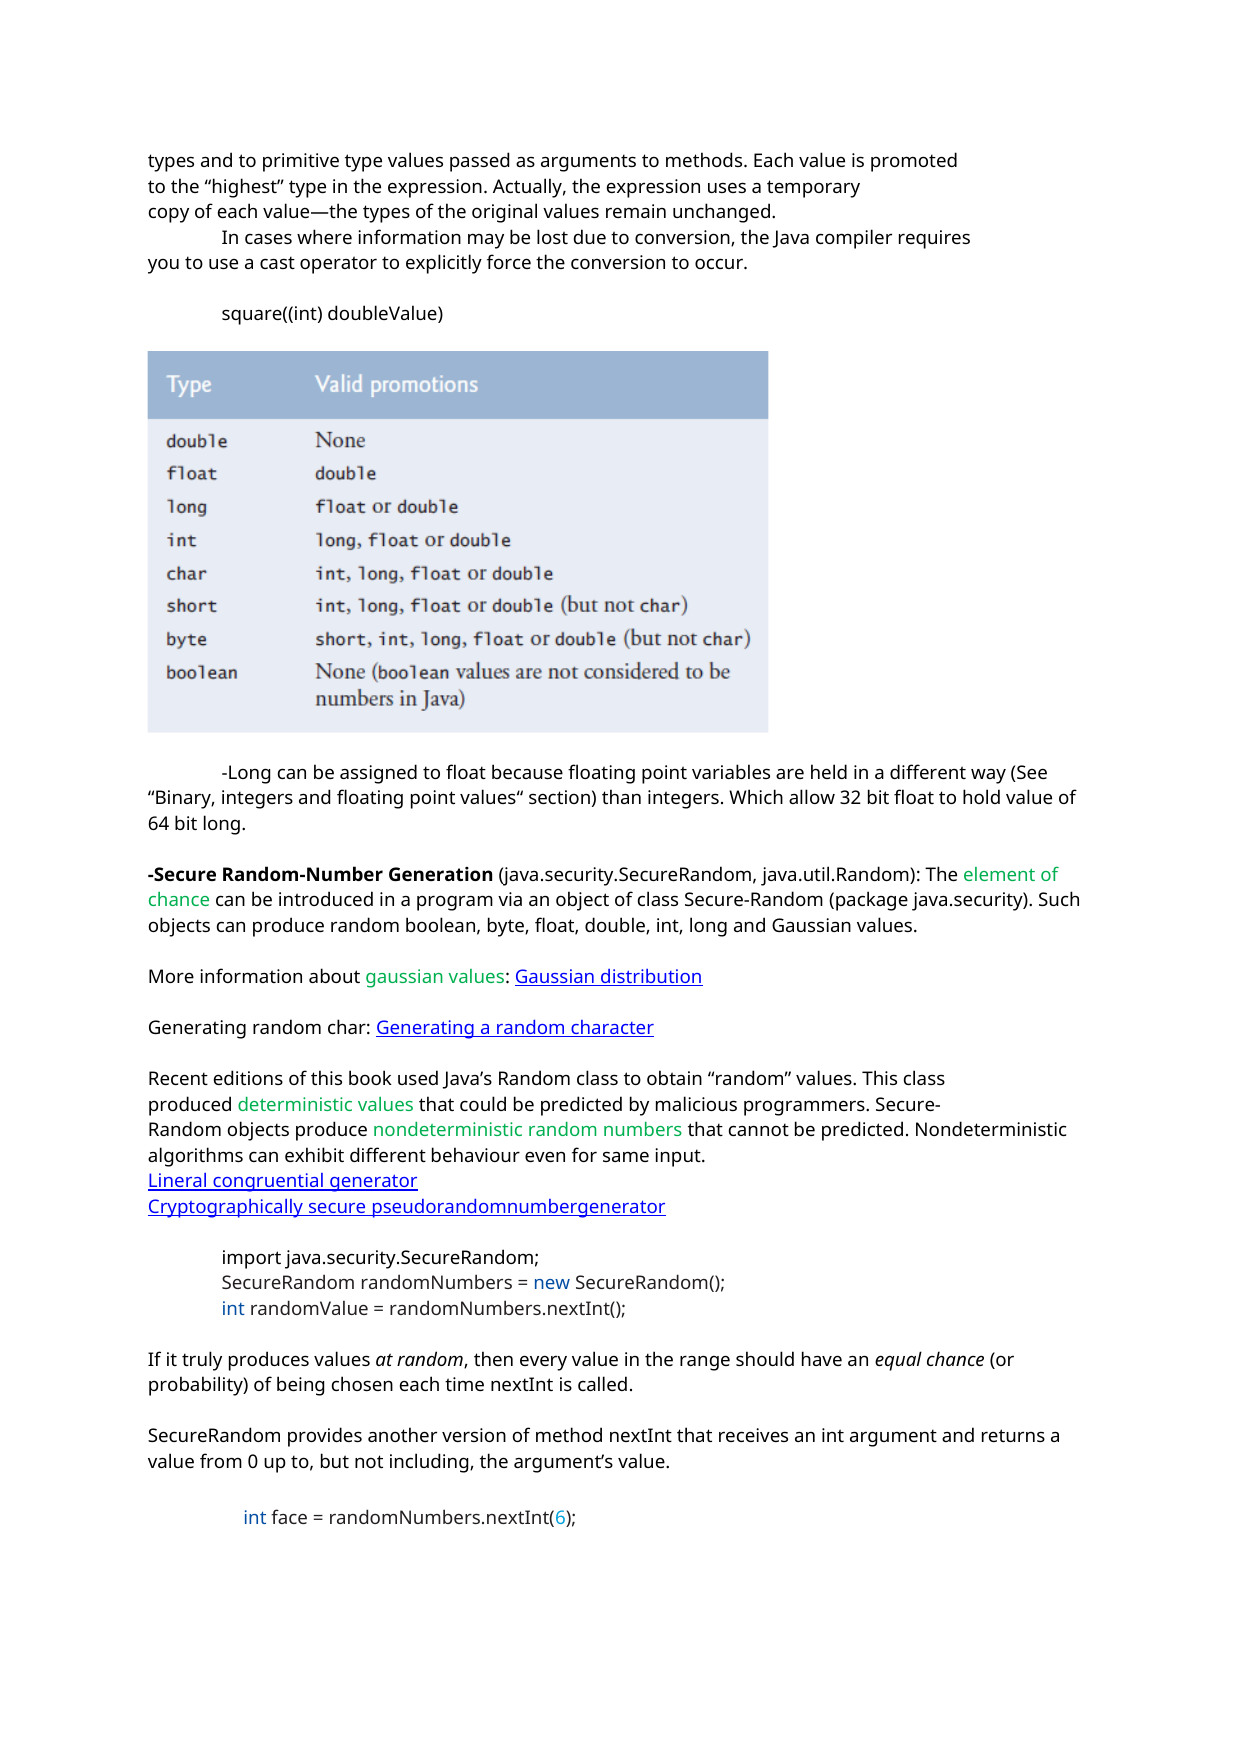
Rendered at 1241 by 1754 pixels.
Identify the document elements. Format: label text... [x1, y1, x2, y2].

text In cases where information may be lost due to conversion, the Java compiler requires [148, 224, 1093, 250]
text Cryptographically secure pseudorandomnumbergenerator [148, 1193, 1093, 1218]
text copy of each value—the types of the original values remain unchanged. [148, 199, 1093, 224]
text -Secure Random-Number Generation (java.security.SecureRandom, java.util.Random): The element of chance can be introduced in a program via an object of class Secure-Random (package java.security). Such objects can produce random boolean, byte, float, double, int, long and Gaussian values. [148, 861, 1093, 938]
text types and to primitive type values passed as arguments to methods. Each value is promoted [148, 148, 1093, 173]
text If it truly produces values at random, then every value in the range should have an equal chance (or probability) of being chosen each time nextInt is called. [148, 1346, 1093, 1397]
text import java.security.SecureRandom; [148, 1244, 1093, 1269]
text int face = randomNumbers.nextInt(6); [148, 1502, 1093, 1530]
text to the “highest” type in the expression. Actually, the expression uses a temporary [148, 173, 1093, 199]
text SecureRandom provides another version of method nextInt that receives an int argument and returns a value from 0 up to, but not including, the argument’s value. [148, 1423, 1093, 1474]
text More information about gaussian values: Gaussian distribution [148, 963, 1093, 989]
text int randomValue = randomNumbers.nextInt(); [148, 1295, 1093, 1321]
text SecureRandom randomNumbers = new SecureRandom(); [148, 1269, 1093, 1295]
text Lineral congruential generator [148, 1167, 1093, 1193]
text you to use a cast operator to explicitly force the conversion to occur. [148, 250, 1093, 275]
text -Long can be assigned to float because floating point variables are held in a different way (See “Binary, integers and floating point values“ section) than integers. Which allow 32 bit float to hold value of 64 bit long. [148, 759, 1093, 836]
text square((int) doubleValue) [148, 301, 1093, 326]
text Generating random char: Generating a random character [148, 1014, 1093, 1040]
text Random objects produce nondeterministic random numbers that cannot be predicted. Nondeterministic algorithms can exhibit different behaviour even for same input. [148, 1116, 1093, 1167]
text produced deterministic values that could be predicted by malicious programmers. Secure- [148, 1091, 1093, 1116]
text Recent editions of this book used Java’s Random class to obtain “random” values. This class [148, 1065, 1093, 1091]
picture [147, 351, 769, 734]
